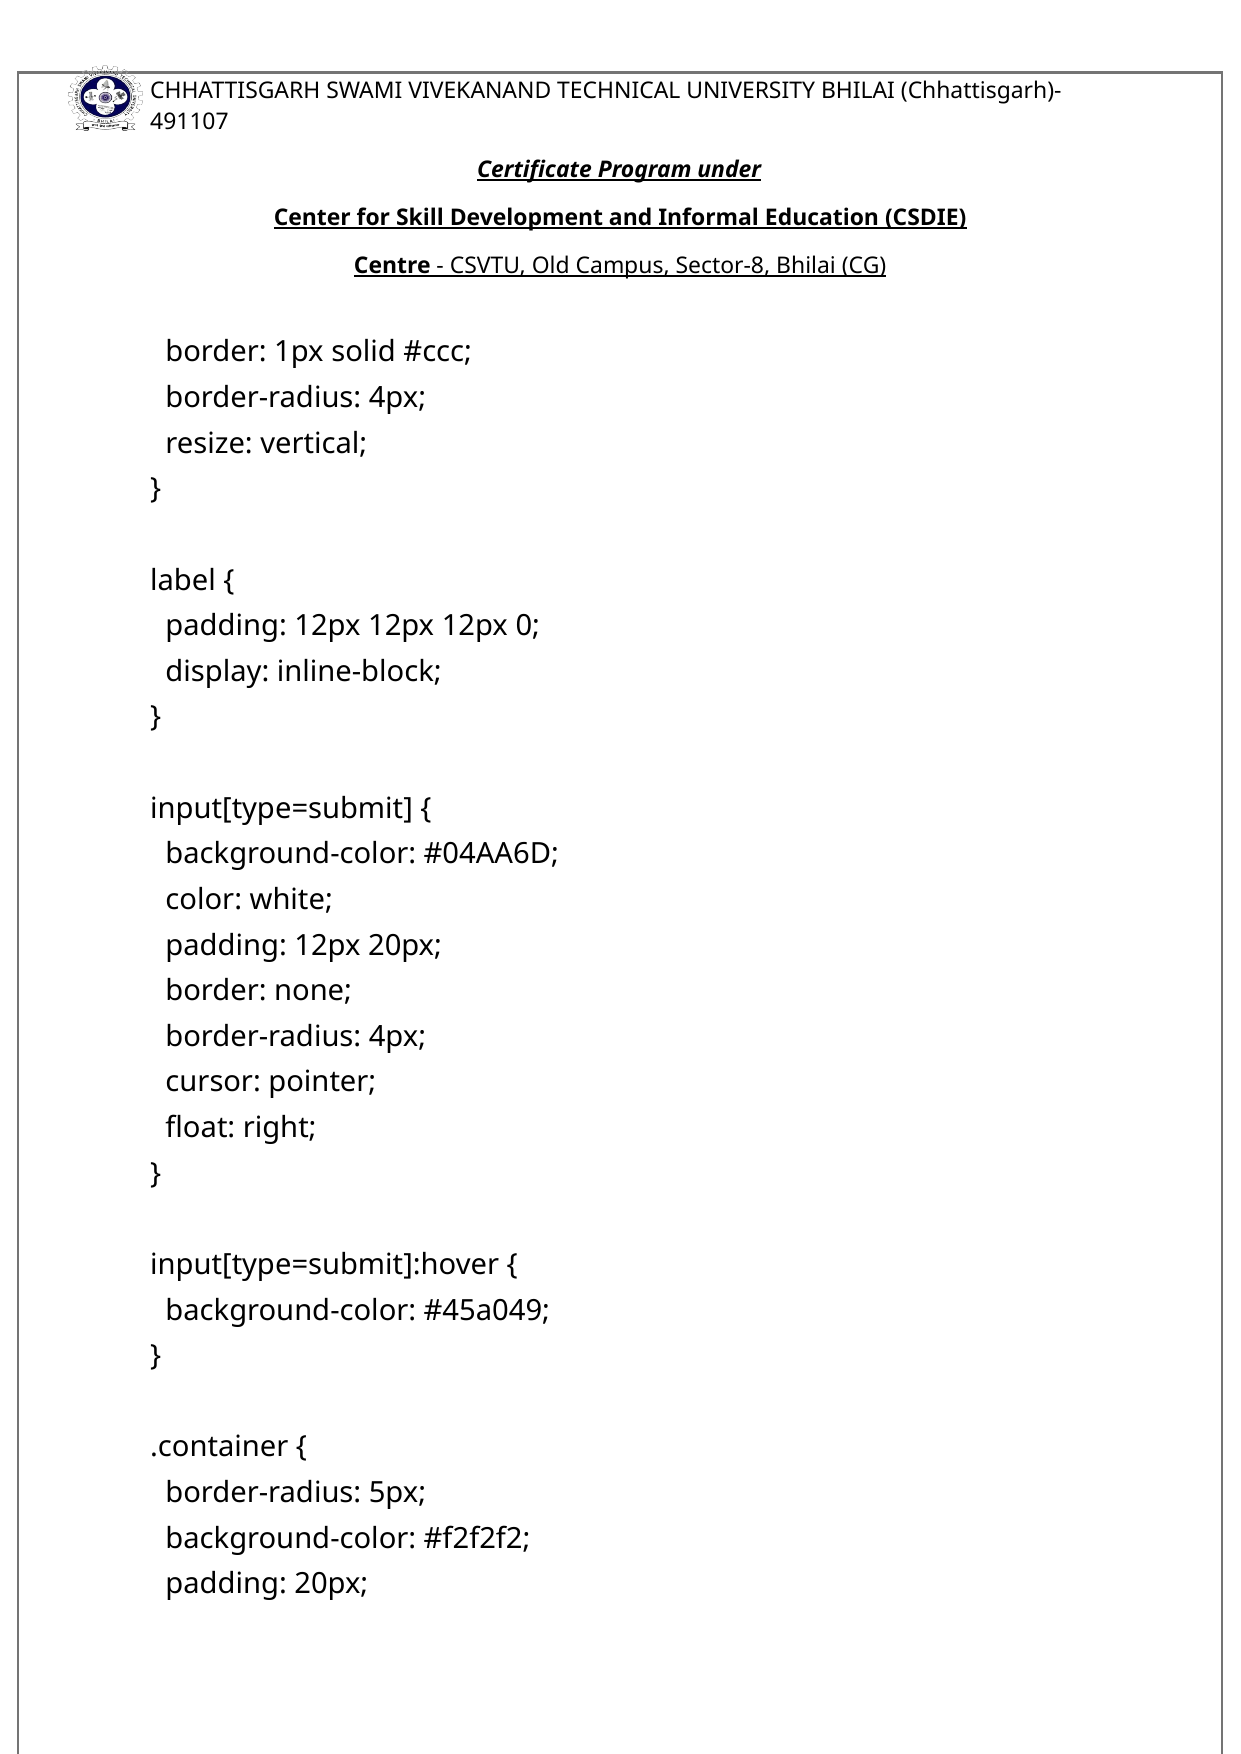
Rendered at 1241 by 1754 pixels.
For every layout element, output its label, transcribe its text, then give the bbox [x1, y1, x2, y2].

text } [150, 1334, 1090, 1374]
picture [62, 62, 148, 134]
text background-color: #45a049; [150, 1289, 1090, 1328]
text display: inline-block; [150, 650, 1090, 690]
text border-radius: 4px; [150, 1015, 1090, 1055]
text resize: vertical; [150, 422, 1090, 462]
text float: right; [150, 1106, 1090, 1146]
text color: white; [150, 878, 1090, 918]
text } [150, 468, 1090, 507]
text padding: 12px 20px; [150, 924, 1090, 963]
text input[type=submit] { [150, 787, 1090, 827]
text label { [150, 559, 1090, 598]
text border-radius: 5px; [150, 1471, 1090, 1511]
text padding: 20px; [150, 1563, 1090, 1602]
text border: 1px solid #ccc; [150, 331, 1090, 370]
text .container { [150, 1426, 1090, 1465]
text } [150, 696, 1090, 735]
text border-radius: 4px; [150, 376, 1090, 416]
text } [150, 1152, 1090, 1192]
text padding: 12px 12px 12px 0; [150, 604, 1090, 644]
text cursor: pointer; [150, 1061, 1090, 1100]
text background-color: #f2f2f2; [150, 1517, 1090, 1557]
text border: none; [150, 969, 1090, 1009]
text background-color: #04AA6D; [150, 833, 1090, 872]
text input[type=submit]:hover { [150, 1243, 1090, 1283]
